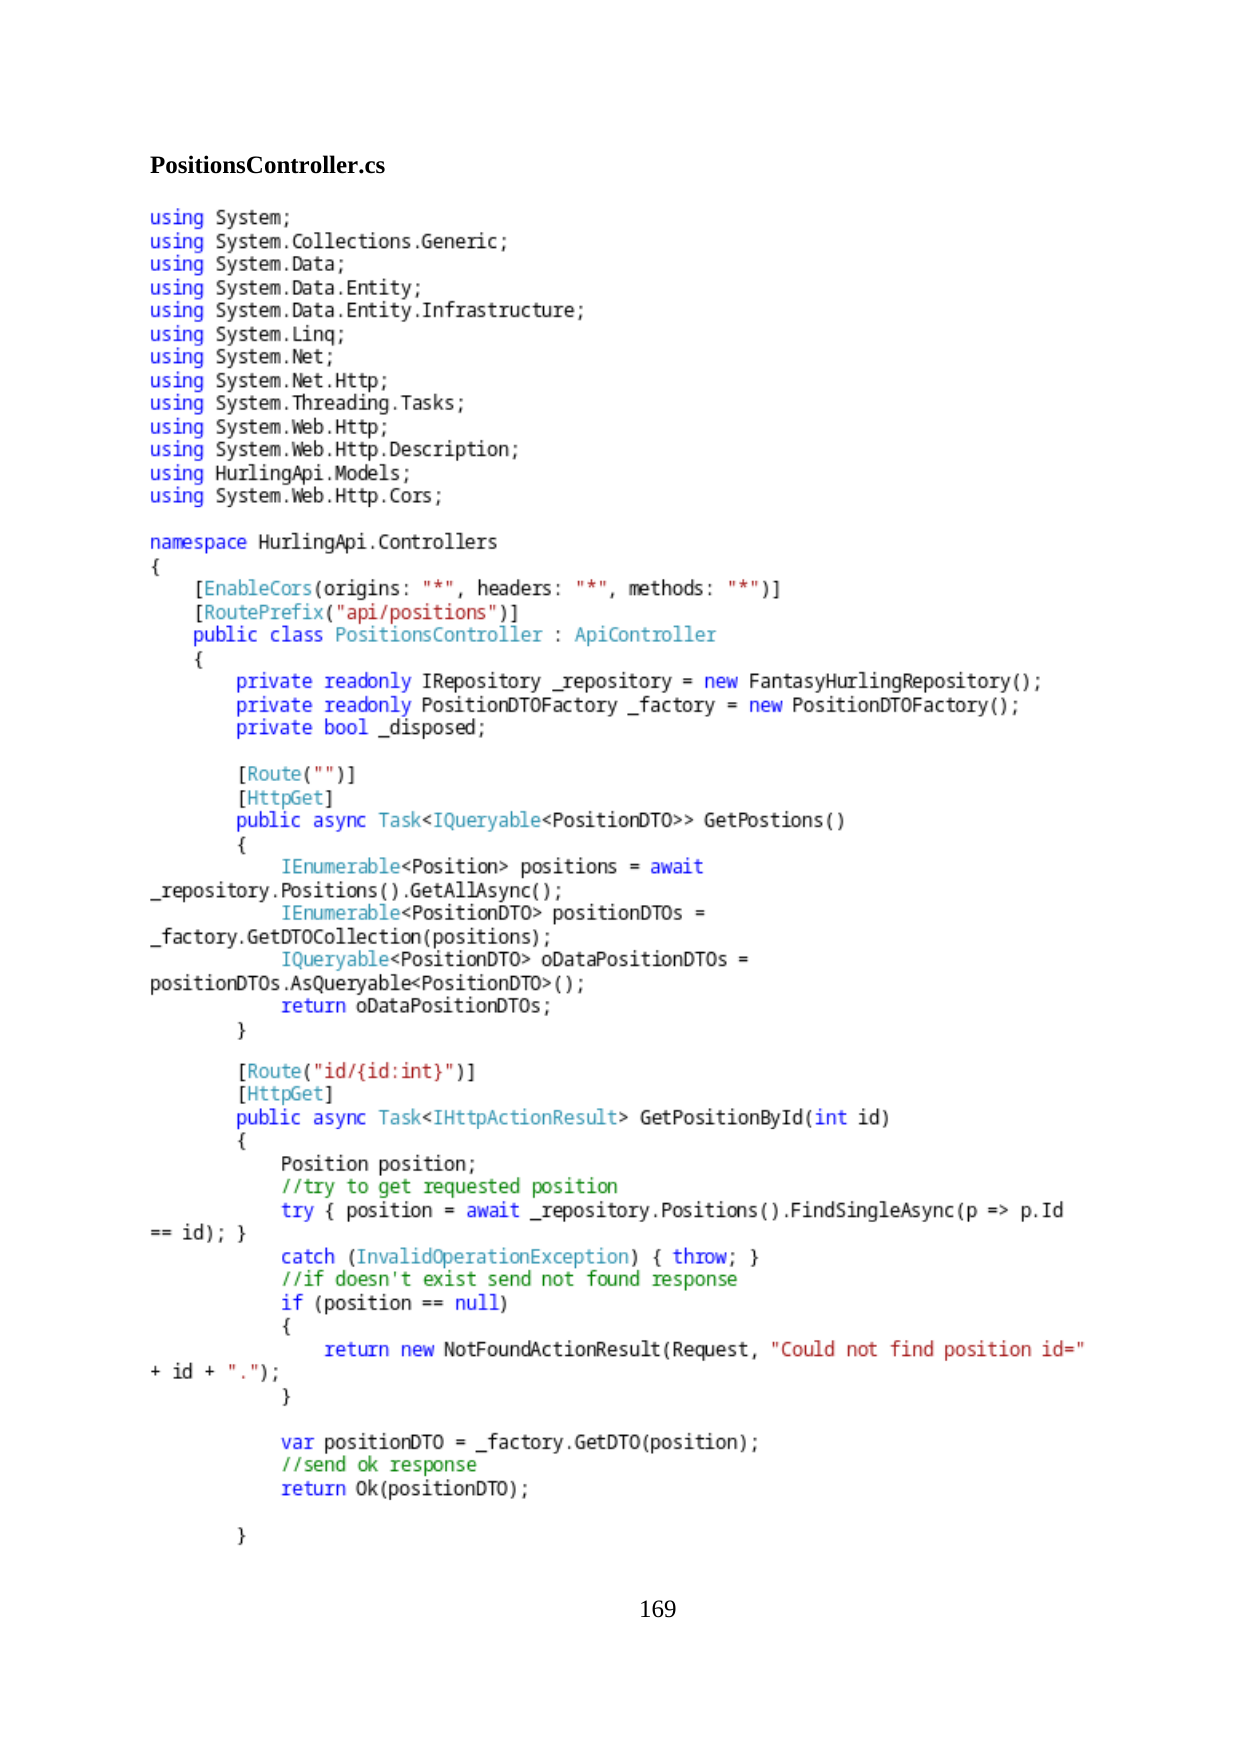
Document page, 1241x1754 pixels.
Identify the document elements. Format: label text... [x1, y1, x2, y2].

subtitle PositionsController.cs [150, 150, 1090, 179]
